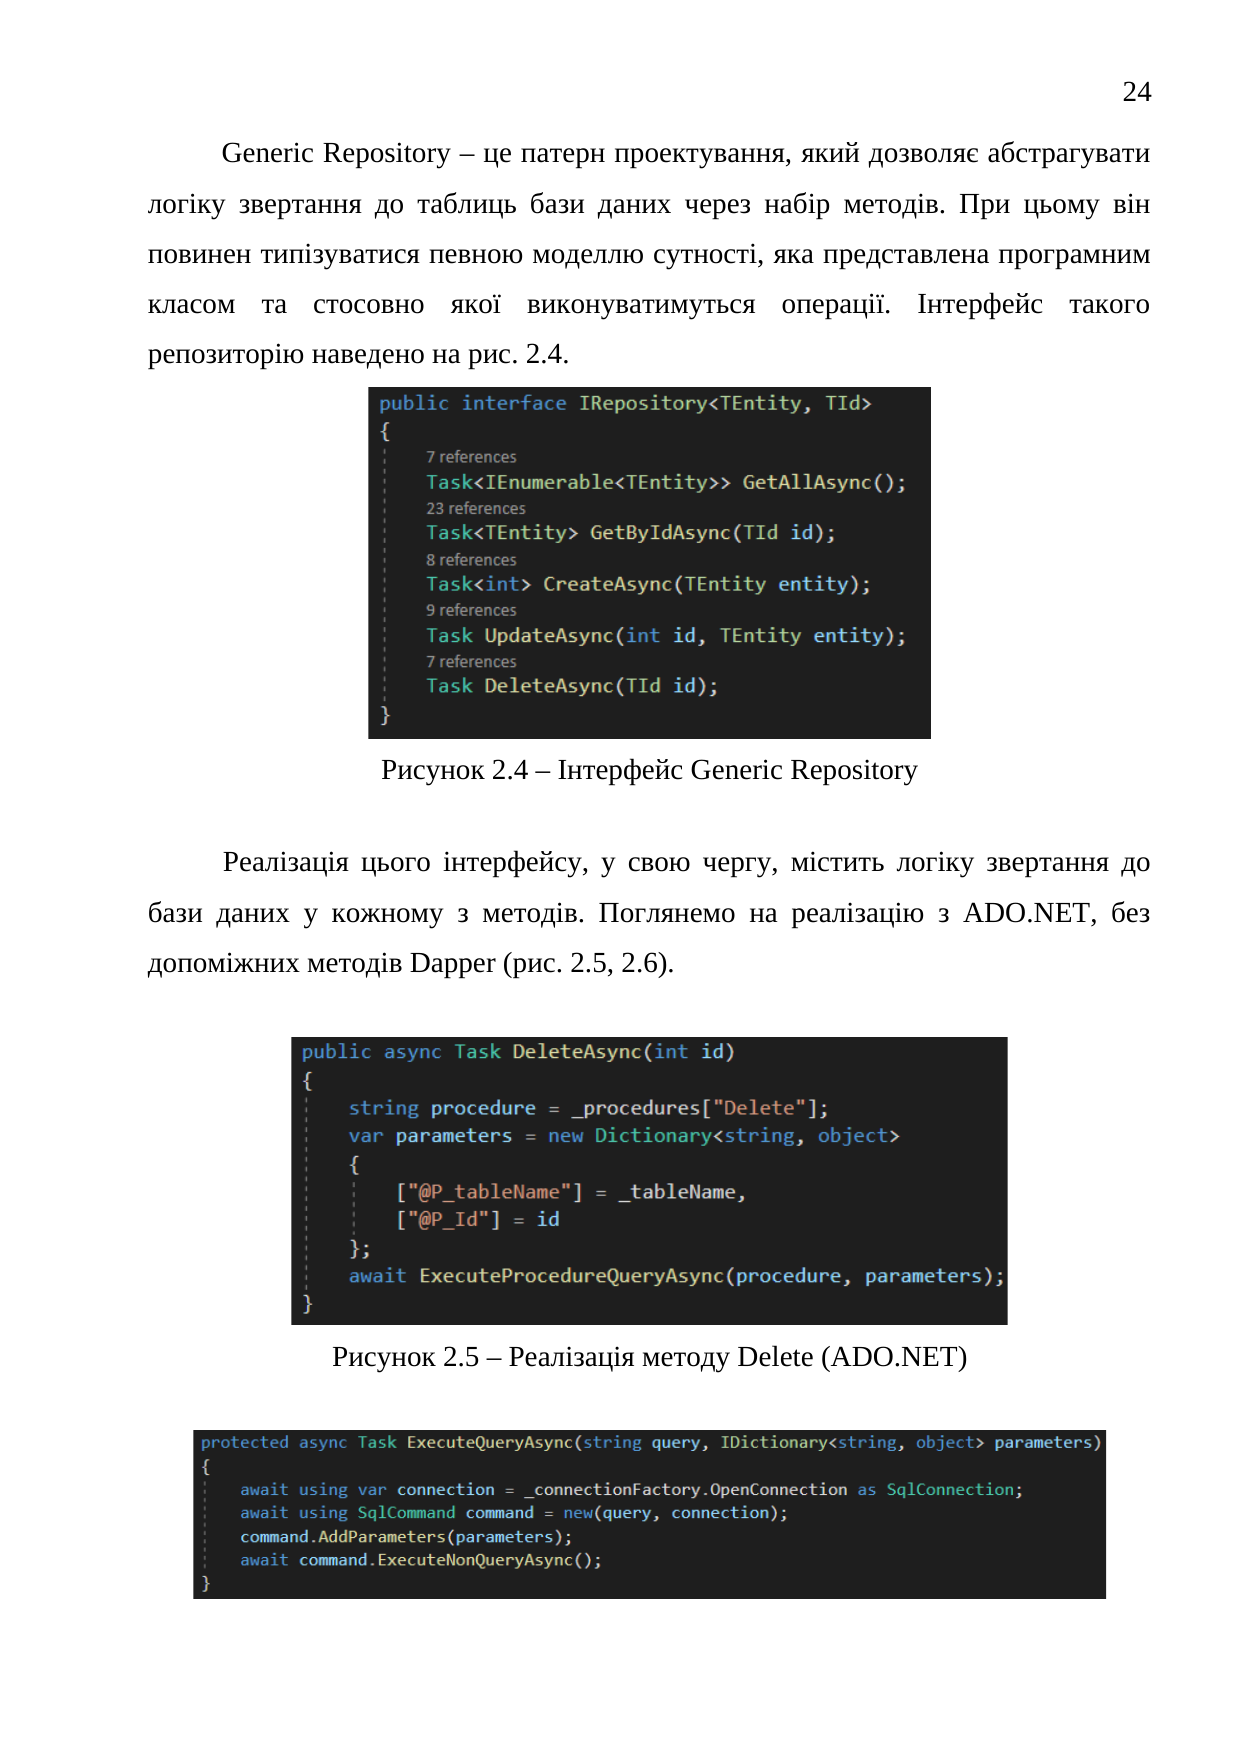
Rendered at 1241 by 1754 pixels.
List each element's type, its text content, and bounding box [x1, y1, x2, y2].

picture [193, 1430, 1107, 1599]
text Рисунок 2.4 – Інтерфейс Generic Repository [148, 752, 1152, 786]
picture [291, 1037, 1008, 1325]
text Рисунок 2.5 – Реалізація методу Delete (ADO.NET) [148, 1339, 1152, 1372]
text Generic Repository – це патерн проектування, який дозволяє абстрагувати логіку звертання до таблиць бази даних через набір методів. При цьому він повинен типізуватися певною моделлю сутності, яка представлена програмним класом та стосовно якої виконуватимуться операції. Інтерфейс такого репозиторію наведено на рис. 2.4. [148, 135, 1152, 370]
picture [368, 387, 931, 739]
text Реалізація цього інтерфейсу, у свою чергу, містить логіку звертання до бази даних у кожному з методів. Поглянемо на реалізацію з ADO.NET, без допоміжних методів Dapper (рис. 2.5, 2.6). [148, 844, 1152, 978]
